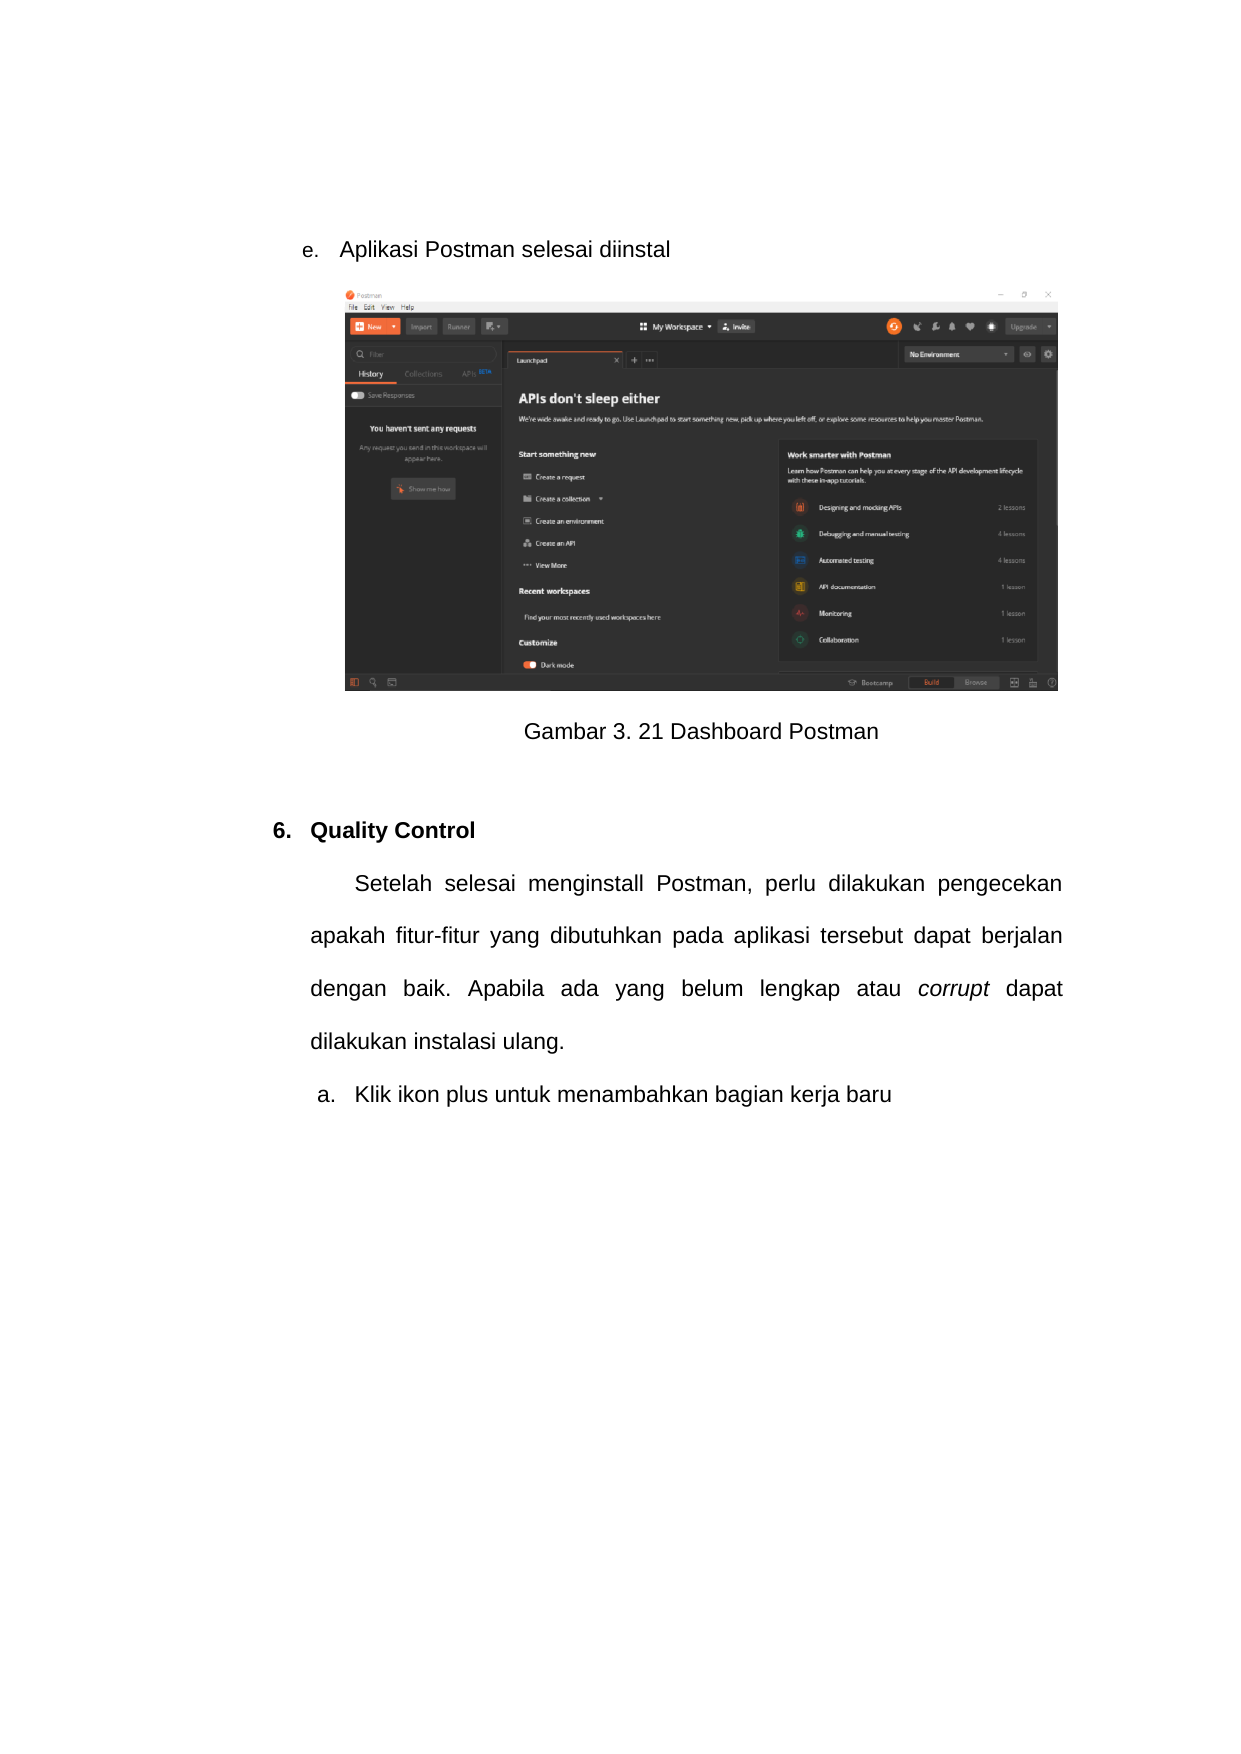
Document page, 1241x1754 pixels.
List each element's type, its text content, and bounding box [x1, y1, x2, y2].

text Gambar 3. 21 Dashboard Postman [339, 718, 1063, 745]
text Setelah selesai menginstall Postman, perlu dilakukan pengecekan apakah fitur-fitur yang dibutuhkan pada aplikasi tersebut dapat berjalan dengan baik. Apabila ada yang belum lengkap atau corrupt dapat dilakukan instalasi ulang. [310, 870, 1063, 1054]
list Klik ikon plus untuk menambahkan bagian kerja baru [317, 1081, 1063, 1107]
subtitle Quality Control [273, 817, 1063, 843]
picture [344, 288, 1058, 691]
list Aplikasi Postman selesai diinstal [302, 236, 1063, 263]
